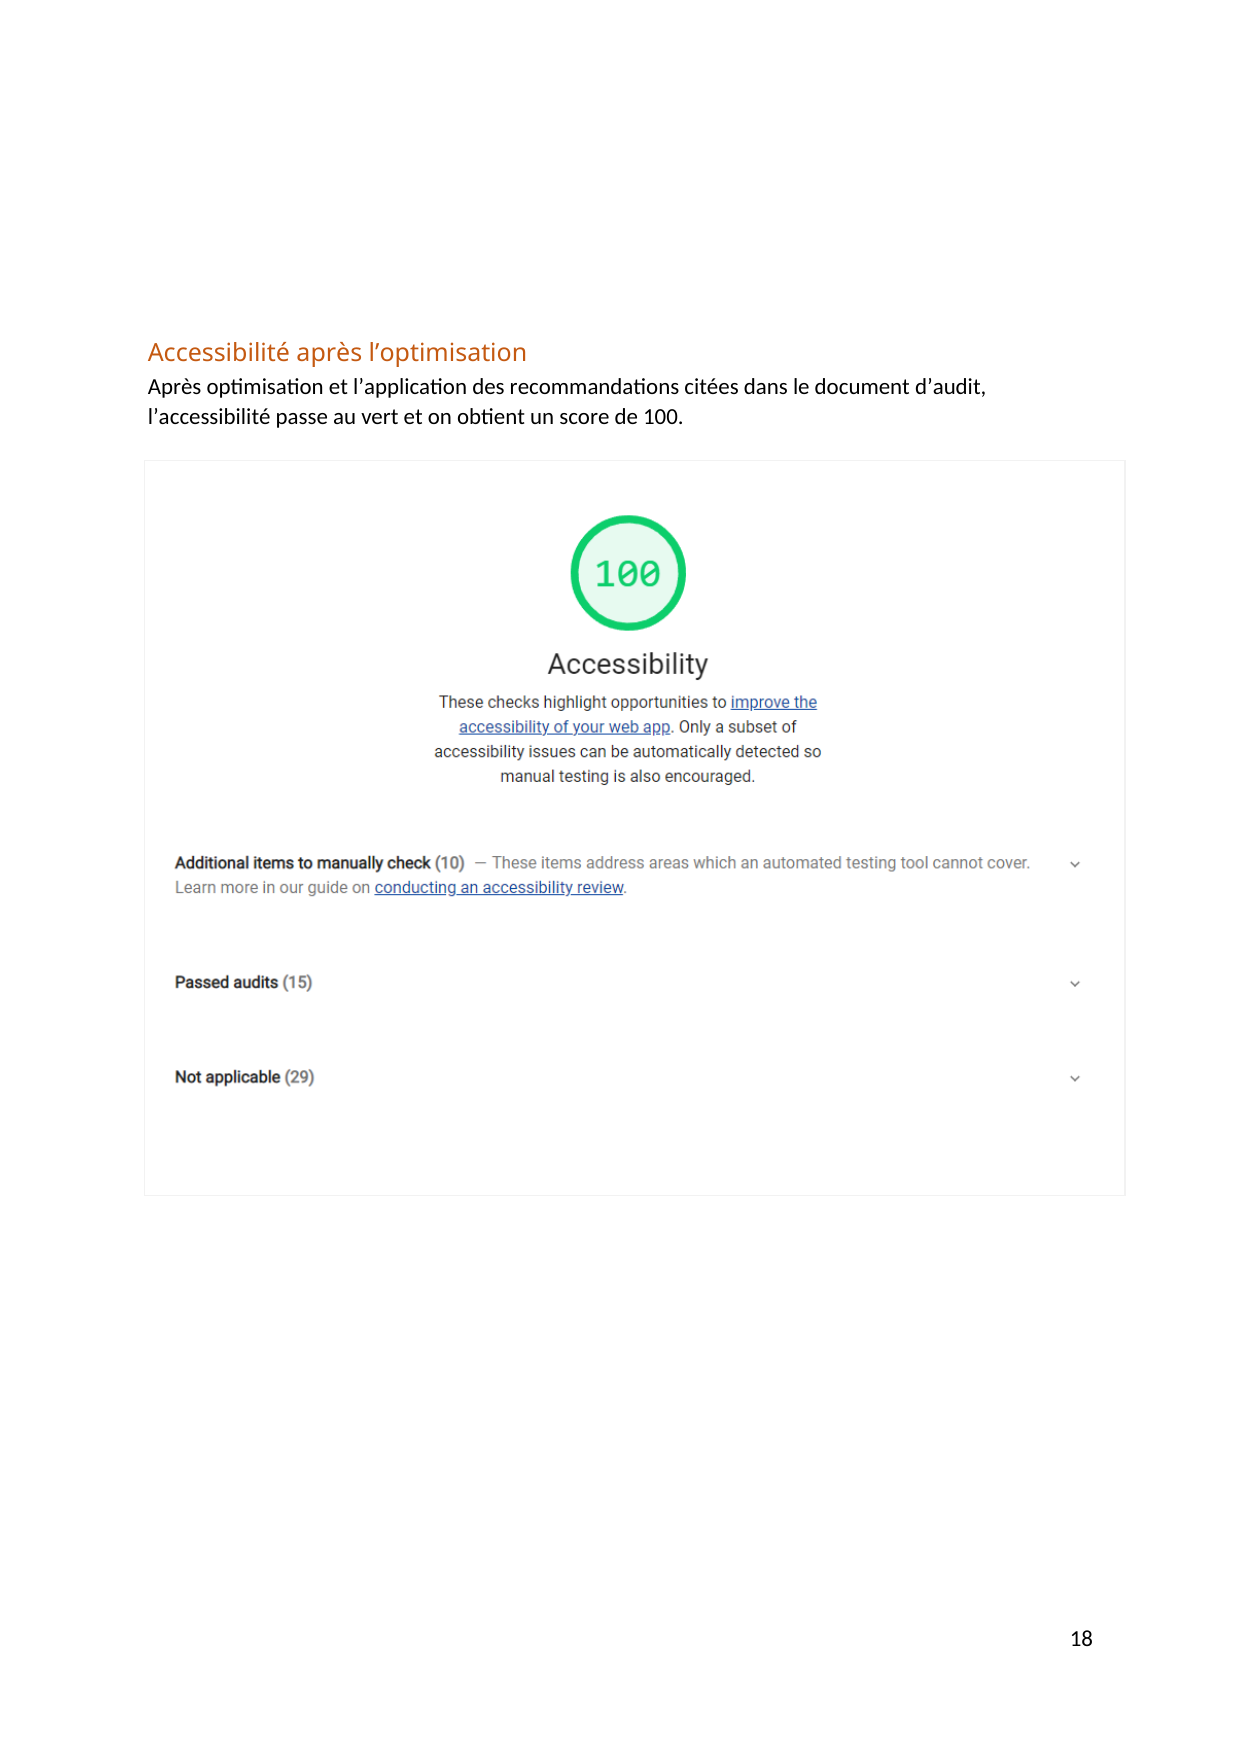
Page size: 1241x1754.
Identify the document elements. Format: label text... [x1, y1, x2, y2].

text Après optimisation et l’application des recommandations citées dans le document d’audit, l’accessibilité passe au vert et on obtient un score de 100. [148, 372, 1093, 430]
picture [159, 468, 1109, 1134]
subtitle Accessibilité après l’optimisation [148, 335, 1093, 369]
